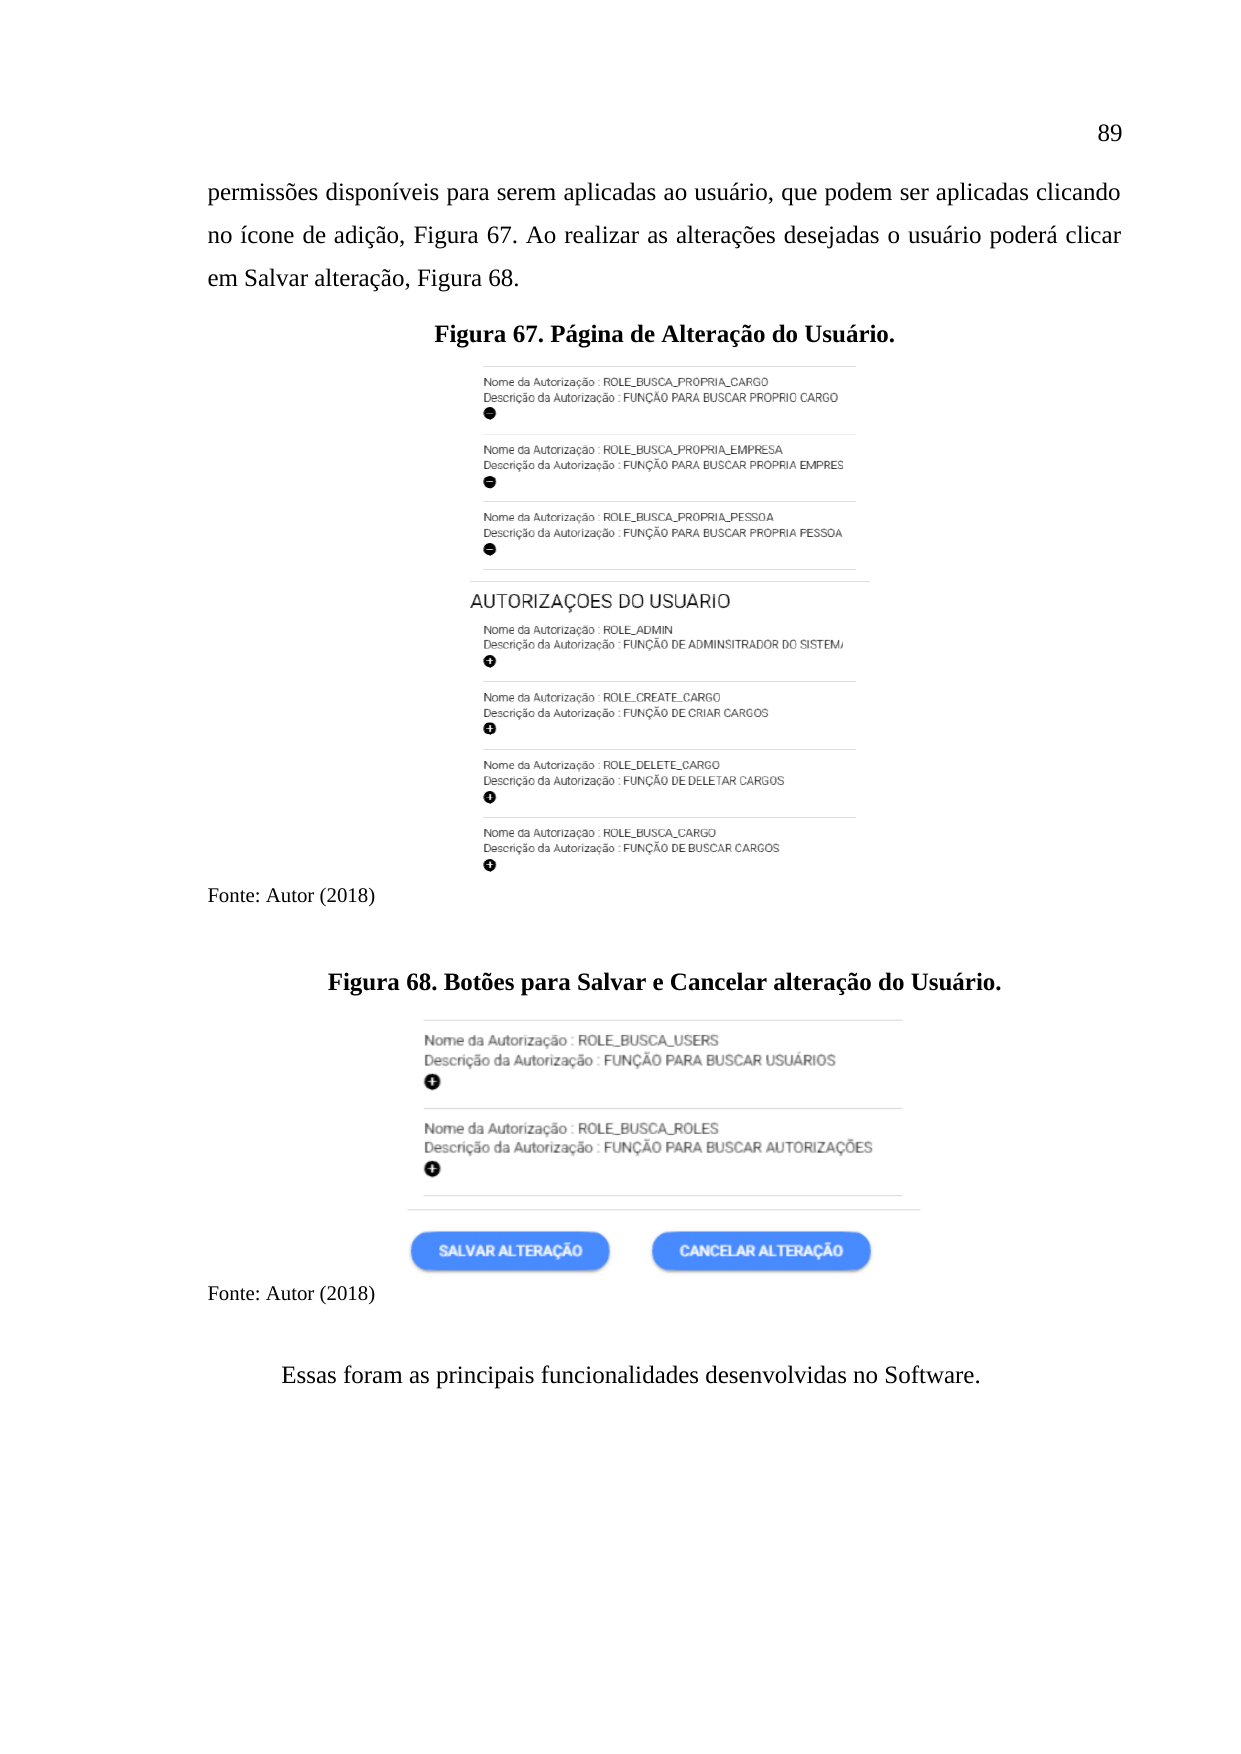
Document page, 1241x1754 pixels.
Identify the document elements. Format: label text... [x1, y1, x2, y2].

text Fonte: Autor (2018) [207, 883, 1122, 907]
text Essas foram as principais funcionalidades desenvolvidas no Software. [207, 1360, 1122, 1389]
picture [448, 360, 882, 883]
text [207, 177, 1122, 292]
text Figura 68. Botões para Salvar e Cancelar alteração do Usuário. [207, 967, 1122, 996]
picture [398, 1008, 931, 1281]
text Figura 67. Página de Alteração do Usuário. [207, 319, 1122, 348]
text Fonte: Autor (2018) [207, 1281, 1122, 1305]
